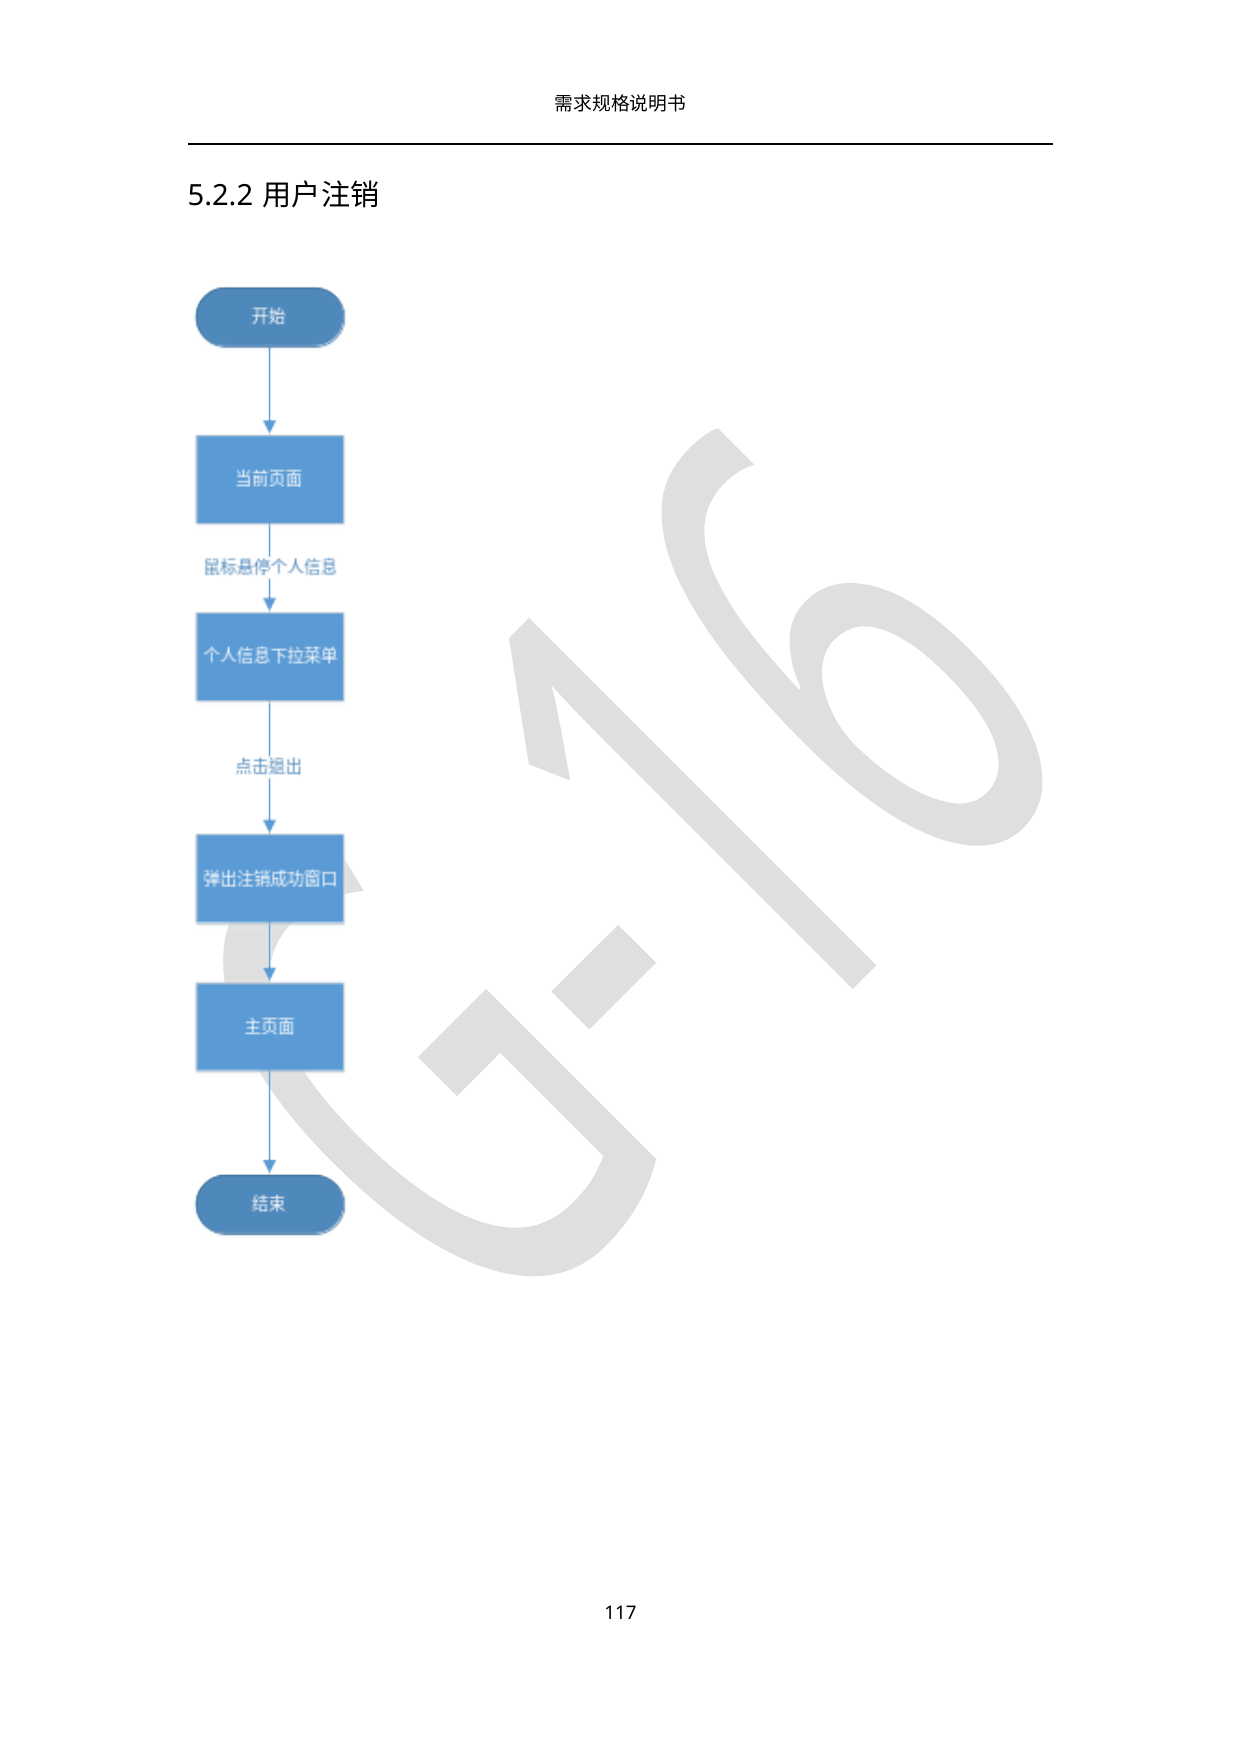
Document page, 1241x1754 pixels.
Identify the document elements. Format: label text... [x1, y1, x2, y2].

subtitle 用户注销 [187, 160, 1053, 225]
